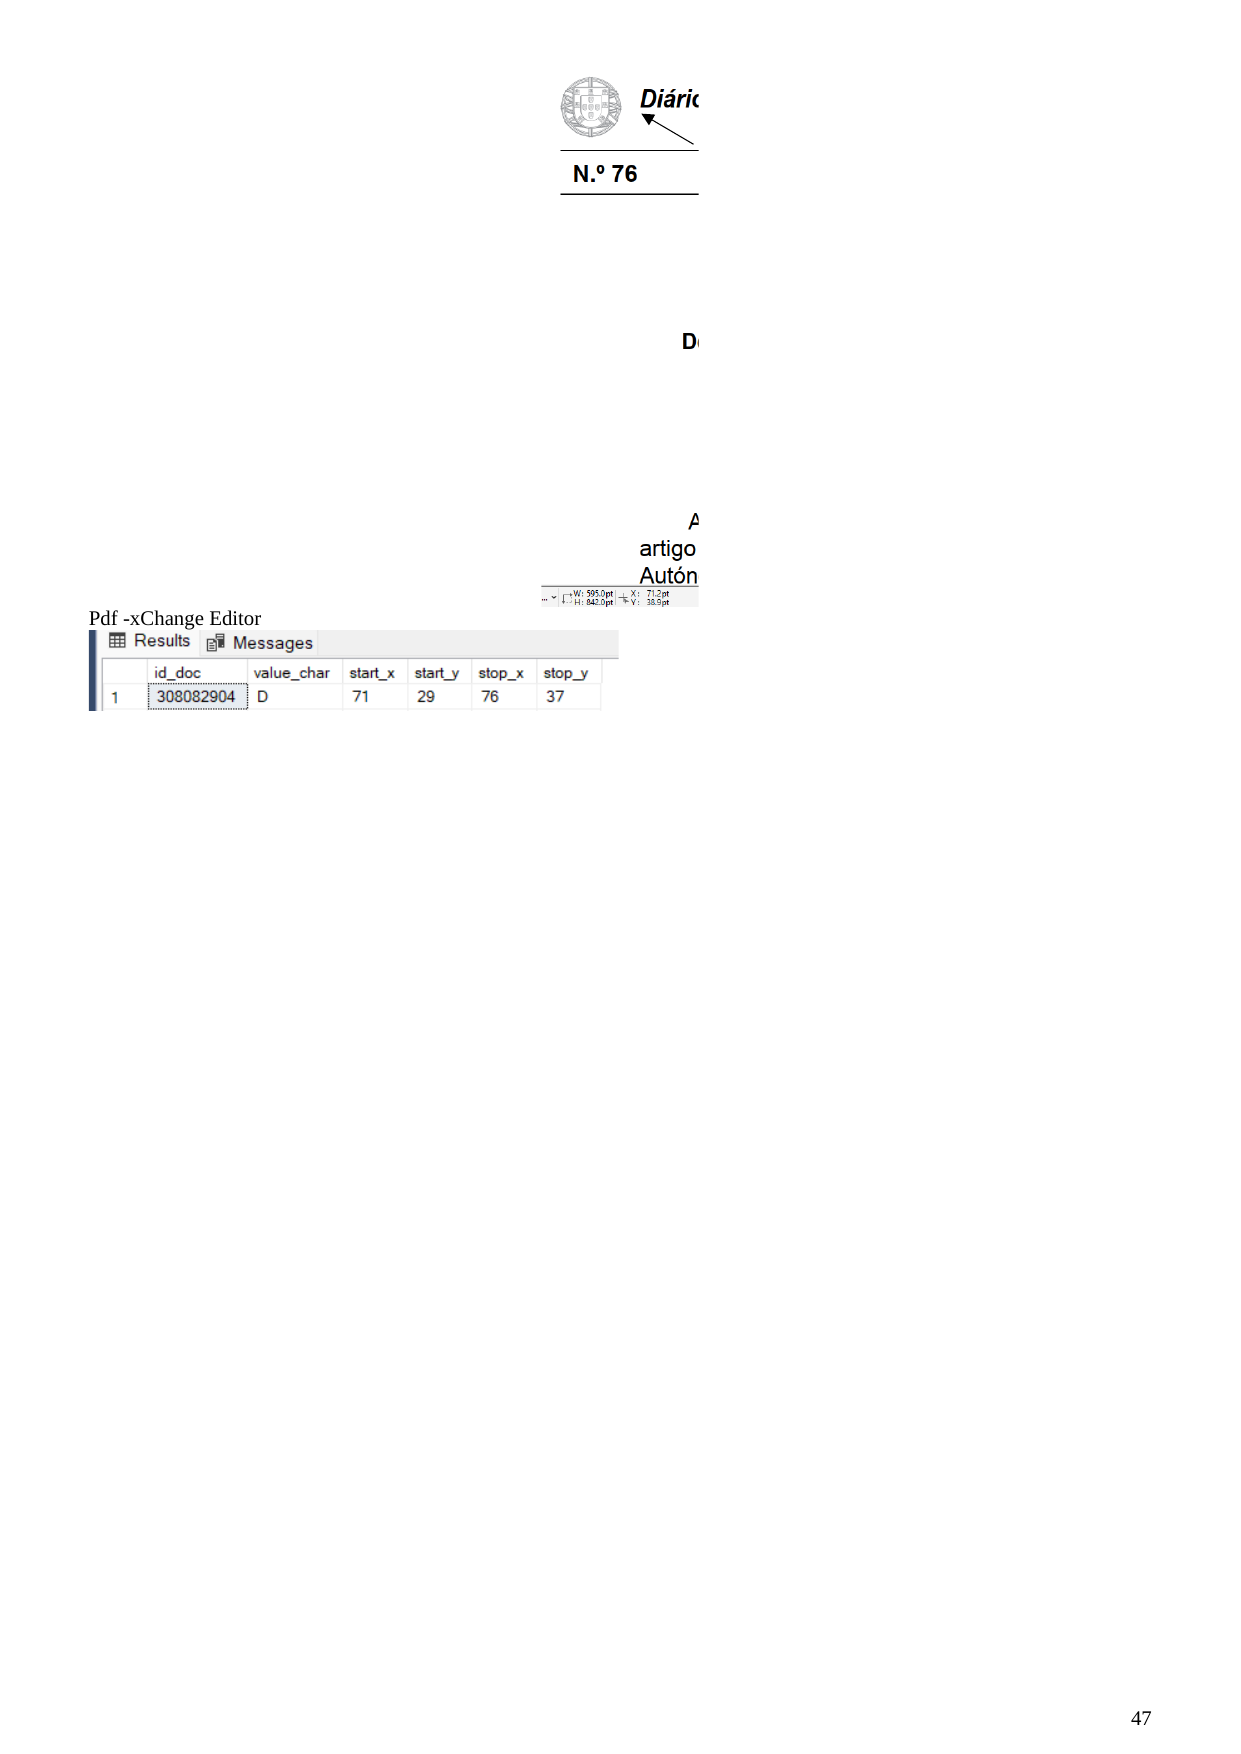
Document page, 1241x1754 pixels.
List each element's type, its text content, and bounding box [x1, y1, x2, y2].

text Pdf -xChange Editor [89, 606, 1152, 630]
picture [541, 47, 699, 607]
picture [88, 630, 619, 711]
